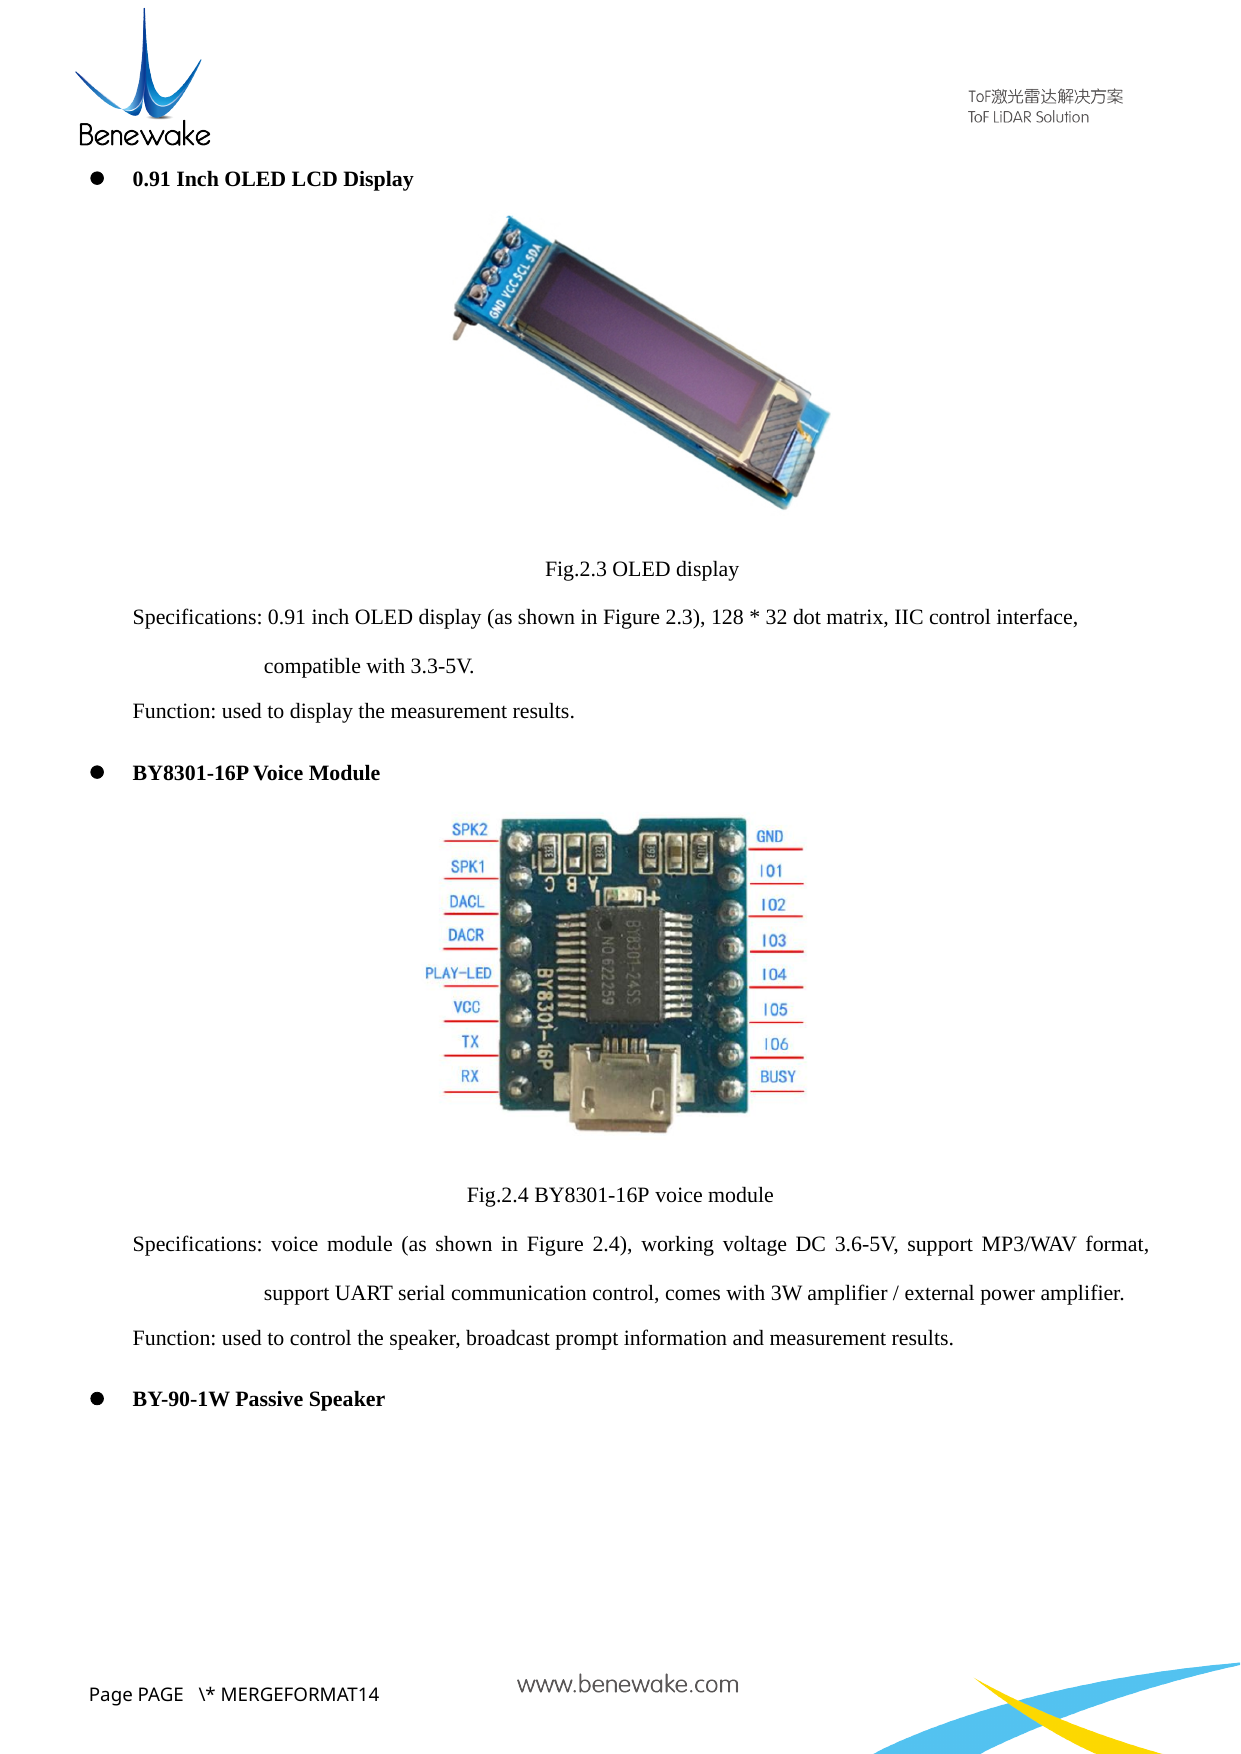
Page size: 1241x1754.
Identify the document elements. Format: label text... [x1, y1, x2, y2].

picture [1, 3, 1241, 149]
list Function: used to control the speaker, broadcast prompt information and measurement results. [132, 1321, 1152, 1353]
list BY8301-16P Voice Module [89, 756, 1152, 788]
list Fig.2.4 BY8301-16P voice module [89, 1178, 1152, 1211]
list 0.91 Inch OLED LCD Display [89, 162, 1152, 194]
text Function: used to display the measurement results. [132, 694, 1152, 727]
picture [0, 1626, 1241, 1754]
list BY-90-1W Passive Speaker [89, 1382, 1152, 1415]
text Specifications: 0.91 inch OLED display (as shown in Figure 2.3), 128 * 32 dot matrix, IIC control interface, compatible with 3.3-5V. [132, 601, 1152, 682]
list Fig.2.3 OLED display [132, 552, 1152, 584]
list Specifications: voice module (as shown in Figure 2.4), working voltage DC 3.6-5V, support MP3/WAV format, support UART serial communication control, comes with 3W amplifier / external power amplifier. [132, 1227, 1152, 1308]
picture [420, 804, 820, 1140]
picture [437, 210, 847, 516]
